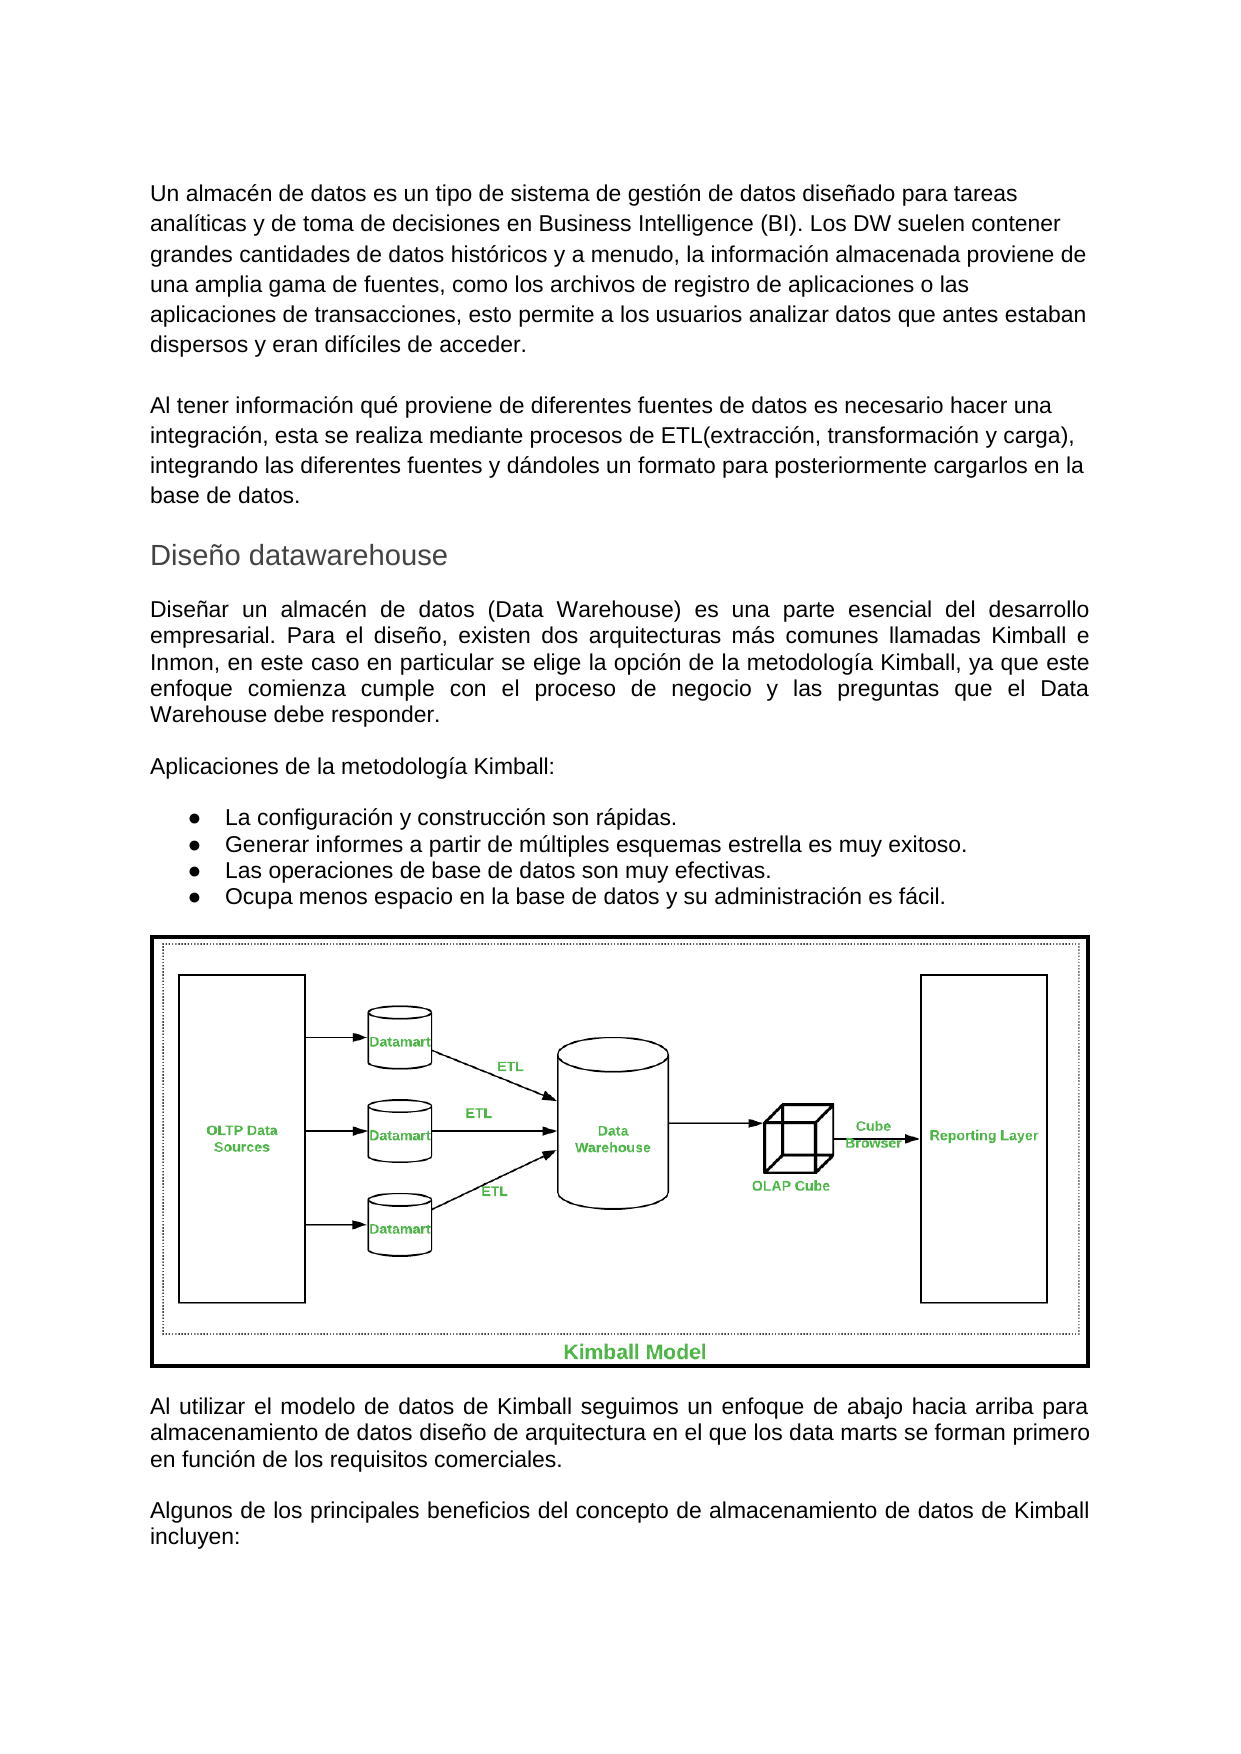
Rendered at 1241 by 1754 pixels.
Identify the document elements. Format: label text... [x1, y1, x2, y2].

text Al utilizar el modelo de datos de Kimball seguimos un enfoque de abajo hacia arriba para almacenamiento de datos diseño de arquitectura en el que los data marts se forman primero en función de los requisitos comerciales. [150, 1393, 1090, 1472]
text Un almacén de datos es un tipo de sistema de gestión de datos diseñado para tareas analíticas y de toma de decisiones en Business Intelligence (BI). Los DW suelen contener grandes cantidades de datos históricos y a menudo, la información almacenada proviene de una amplia gama de fuentes, como los archivos de registro de aplicaciones o las aplicaciones de transacciones, esto permite a los usuarios analizar datos que antes estaban dispersos y eran difíciles de acceder. [150, 180, 1090, 358]
picture [154, 939, 1086, 1364]
list La configuración y construcción son rápidas. [187, 804, 1090, 831]
list Ocupa menos espacio en la base de datos y su administración es fácil. [187, 883, 1090, 909]
subtitle Diseño datawarehouse [150, 537, 1090, 571]
text Diseñar un almacén de datos (Data Warehouse) es una parte esencial del desarrollo empresarial. Para el diseño, existen dos arquitecturas más comunes llamadas Kimball e Inmon, en este caso en particular se elige la opción de la metodología Kimball, ya que este enfoque comienza cumple con el proceso de negocio y las preguntas que el Data Warehouse debe responder. [150, 596, 1090, 728]
text Al tener información qué proviene de diferentes fuentes de datos es necesario hacer una integración, esta se realiza mediante procesos de ETL(extracción, transformación y carga), integrando las diferentes fuentes y dándoles un formato para posteriormente cargarlos en la base de datos. [150, 392, 1090, 509]
list Generar informes a partir de múltiples esquemas estrella es muy exitoso. [187, 831, 1090, 857]
text Aplicaciones de la metodología Kimball: [150, 753, 1090, 779]
list Las operaciones de base de datos son muy efectivas. [187, 857, 1090, 883]
text Algunos de los principales beneficios del concepto de almacenamiento de datos de Kimball incluyen: [150, 1497, 1090, 1550]
